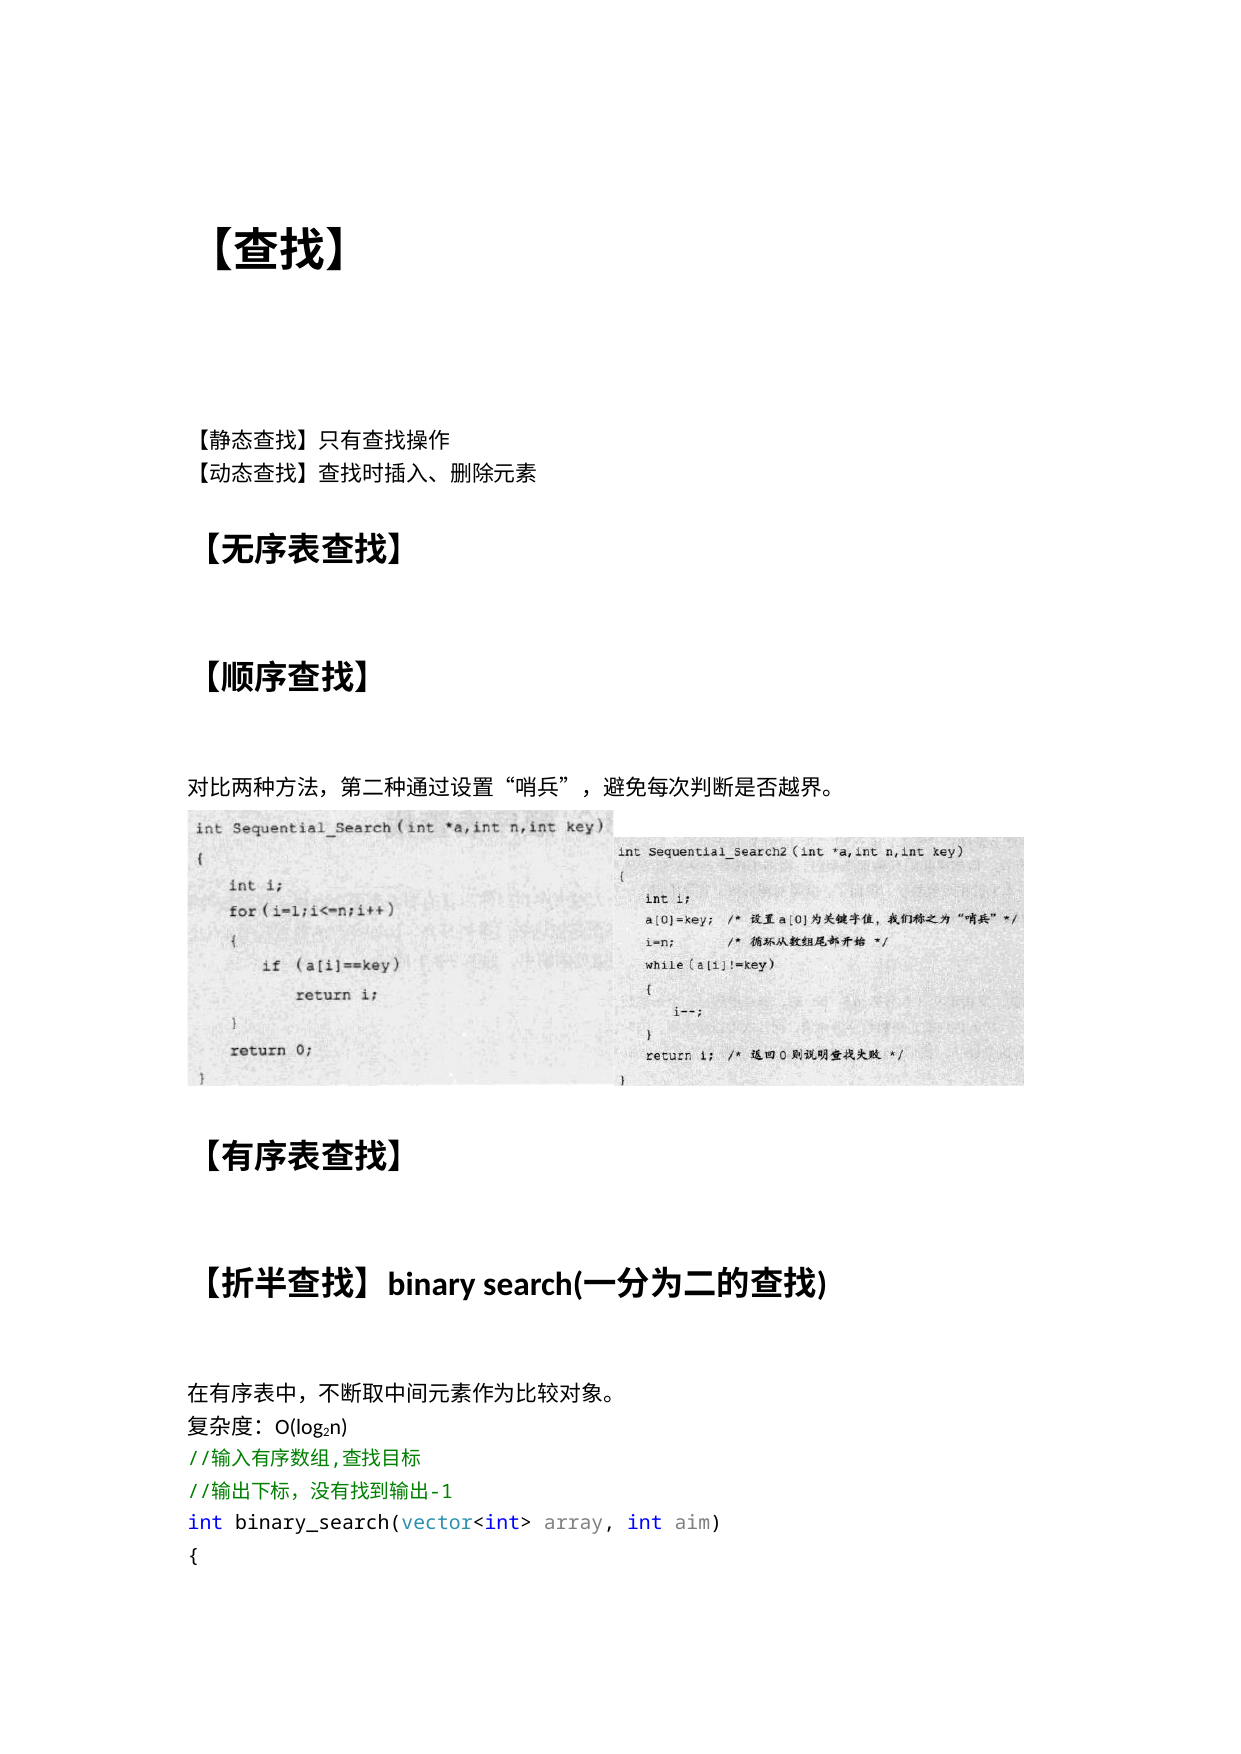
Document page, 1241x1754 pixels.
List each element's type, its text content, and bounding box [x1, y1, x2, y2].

subtitle 【无序表查找】 [187, 515, 1053, 580]
text 【动态查找】查找时插入、删除元素 [187, 455, 1053, 488]
text 对比两种方法，第二种通过设置“哨兵”，避免每次判断是否越界。 [187, 769, 1053, 802]
text { [187, 1538, 1053, 1571]
text 复杂度：O(log2n) [187, 1408, 1053, 1441]
subtitle 【顺序查找】 [187, 642, 1053, 707]
text //输出下标，没有找到输出-1 [187, 1473, 1053, 1506]
text 在有序表中，不断取中间元素作为比较对象。 [187, 1376, 1053, 1408]
subtitle 【有序表查找】 [187, 1121, 1053, 1186]
text 【静态查找】只有查找操作 [187, 423, 1053, 455]
text int binary_search(vector<int> array, int aim) [187, 1506, 1053, 1538]
subtitle 【折半查找】binary search(一分为二的查找) [187, 1248, 1053, 1313]
picture [187, 810, 1024, 1086]
subtitle 【查找】 [187, 197, 1053, 295]
text //输入有序数组,查找目标 [187, 1441, 1053, 1473]
